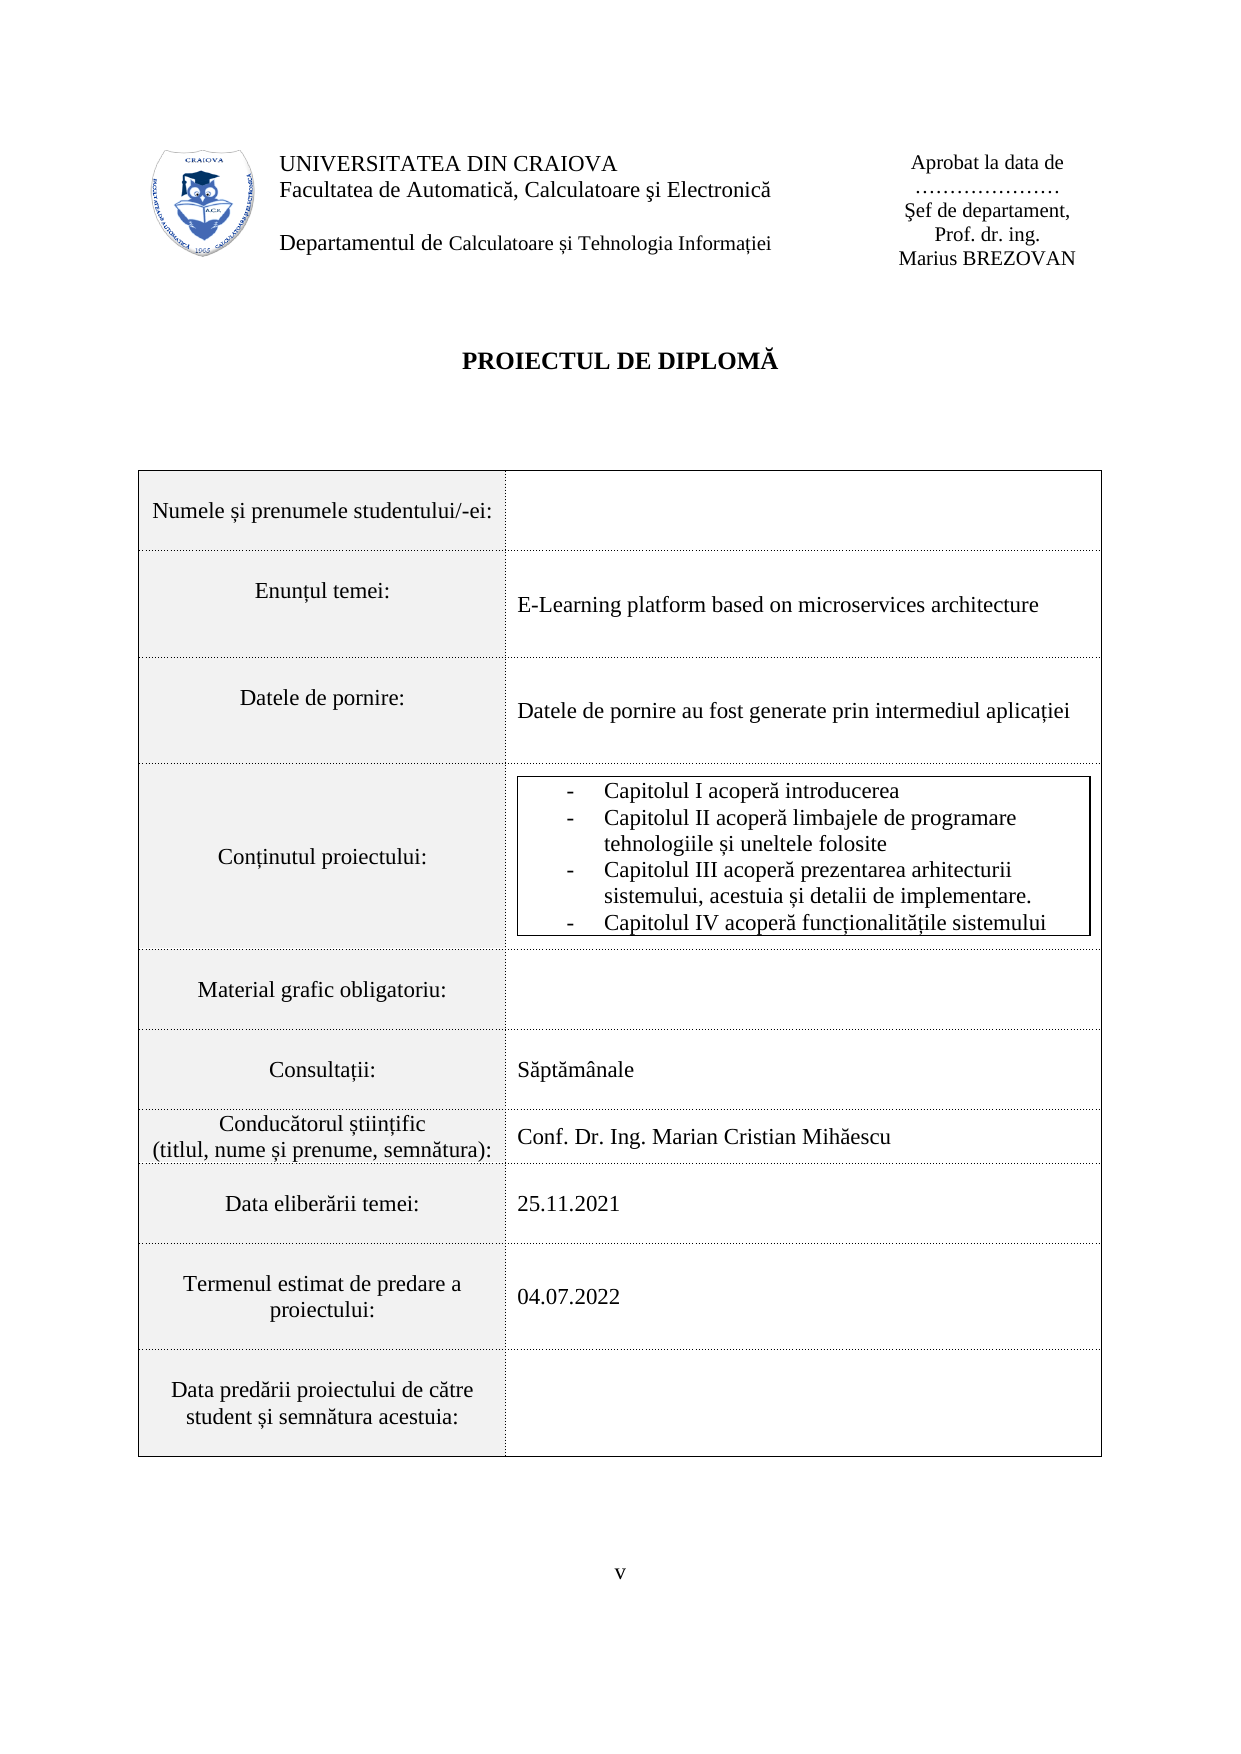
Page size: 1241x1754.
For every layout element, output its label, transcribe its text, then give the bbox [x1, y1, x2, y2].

table_cell Datele de pornire: [139, 657, 506, 763]
table_header [506, 471, 1101, 550]
table_header Aprobat la data de ………………… Şef de departament, Prof. dr. ing. Marius BREZOVAN [873, 150, 1102, 282]
table_cell Consultații: [139, 1029, 506, 1109]
table_cell Săptămânale [506, 1029, 1101, 1109]
table_cell Material grafic obligatoriu: [139, 949, 506, 1029]
table_cell Conținutul proiectului: [139, 763, 506, 948]
table_cell [506, 763, 1101, 948]
table_cell Conducătorul științific (titlul, nume și prenume, semnătura): [139, 1109, 506, 1162]
table_cell 04.07.2022 [506, 1243, 1101, 1349]
table_cell Datele de pornire au fost generate prin intermediul aplicației [506, 657, 1101, 763]
table_cell Conf. Dr. Ing. Marian Cristian Mihăescu [506, 1109, 1101, 1162]
table_cell Enunțul temei: [139, 550, 506, 657]
table_cell [506, 949, 1101, 1029]
table_cell Data predării proiectului de către student și semnătura acestuia: [139, 1349, 506, 1456]
table_cell 25.11.2021 [506, 1163, 1101, 1243]
table_cell E-Learning platform based on microservices architecture [506, 550, 1101, 657]
table_cell Termenul estimat de predare a proiectului: [139, 1243, 506, 1349]
table_header [139, 150, 268, 282]
table_header UNIVERSITATEA DIN CRAIOVA Facultatea de Automatică, Calculatoare şi Electronică Departamentul de Calculatoare și Tehnologia Informației [268, 150, 873, 282]
table_cell Data eliberării temei: [139, 1163, 506, 1243]
table_header Numele și prenumele studentului/-ei: [139, 471, 506, 550]
picture [150, 150, 255, 257]
table_cell [506, 1349, 1101, 1456]
text PROIECTUL DE DIPLOMĂ [150, 346, 1090, 374]
